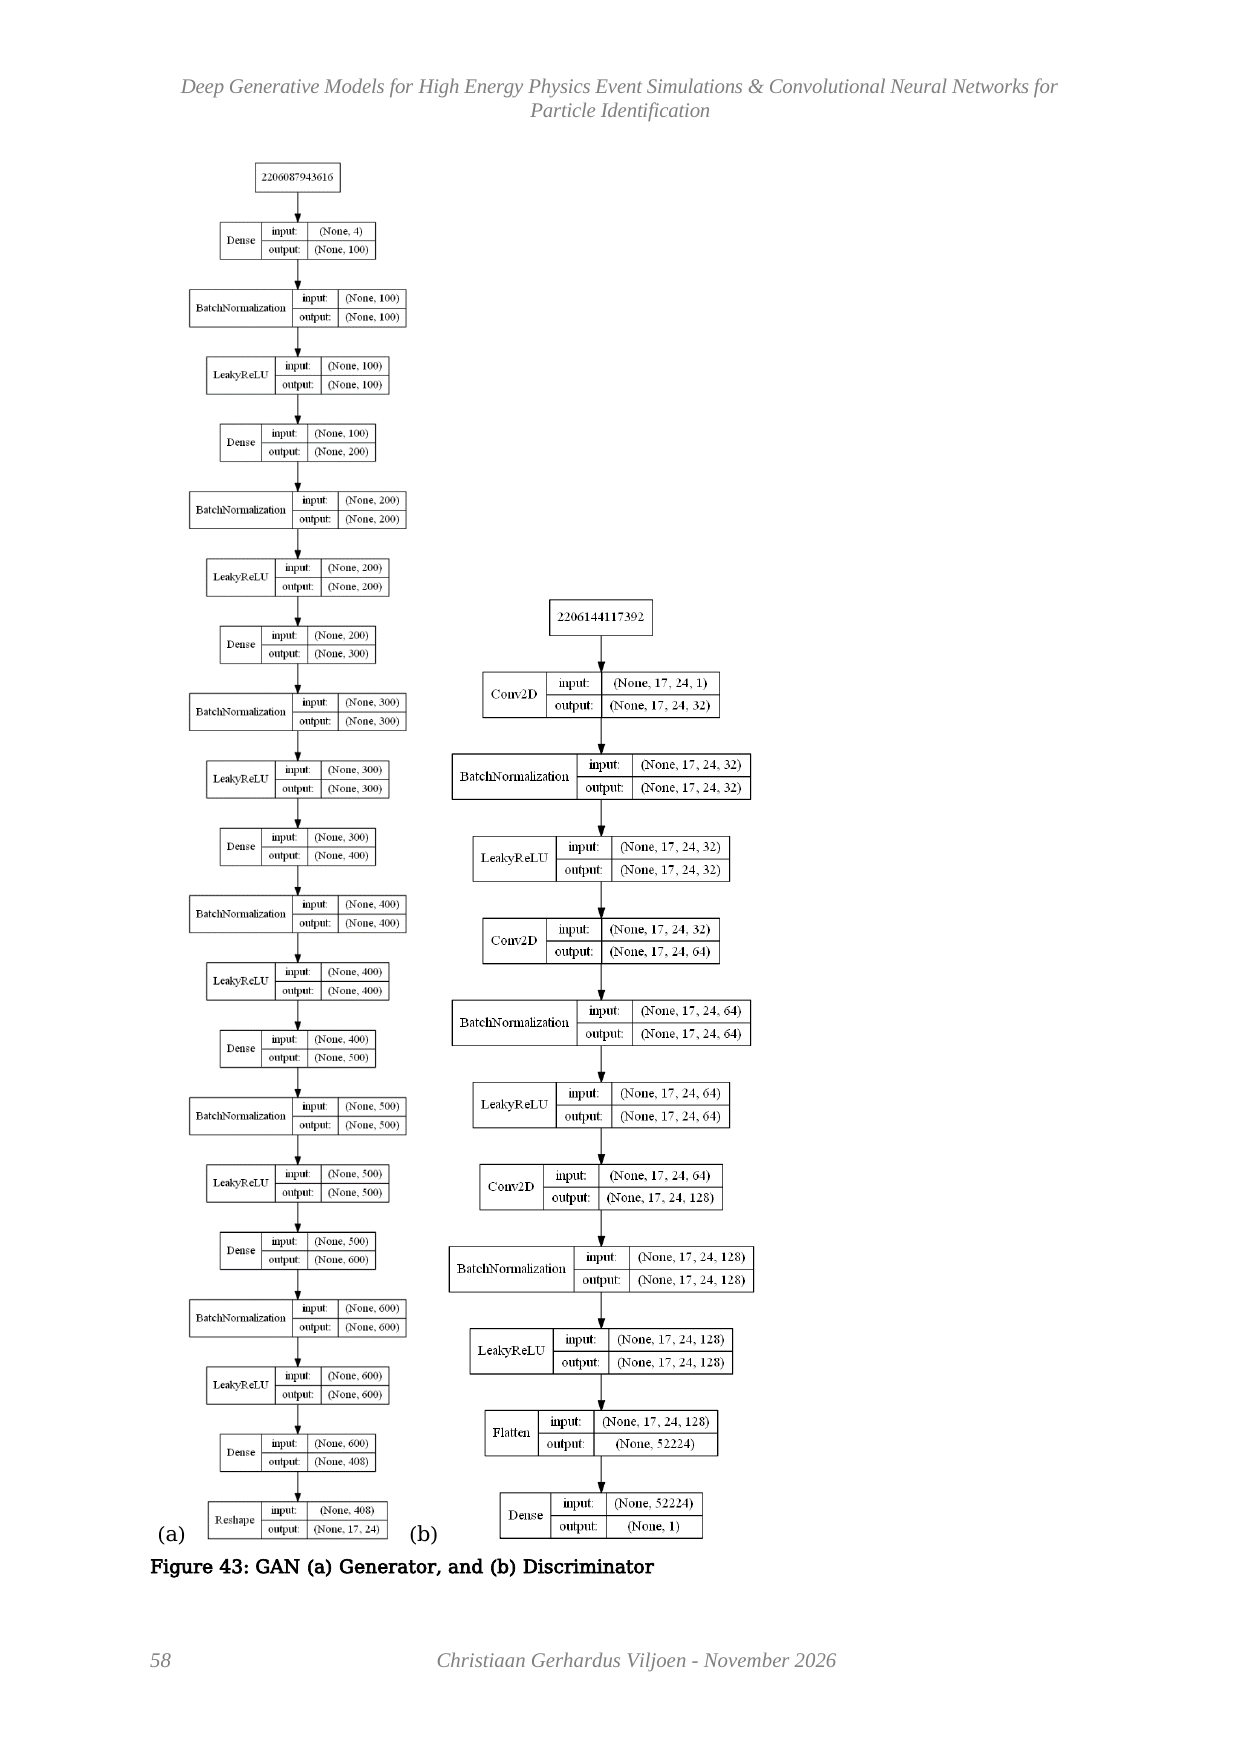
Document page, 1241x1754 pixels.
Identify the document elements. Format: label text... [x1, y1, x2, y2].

picture [186, 159, 408, 1542]
text Figure 43: GAN (a) Generator, and (b) Discriminator [150, 1554, 1090, 1577]
picture [445, 595, 757, 1542]
